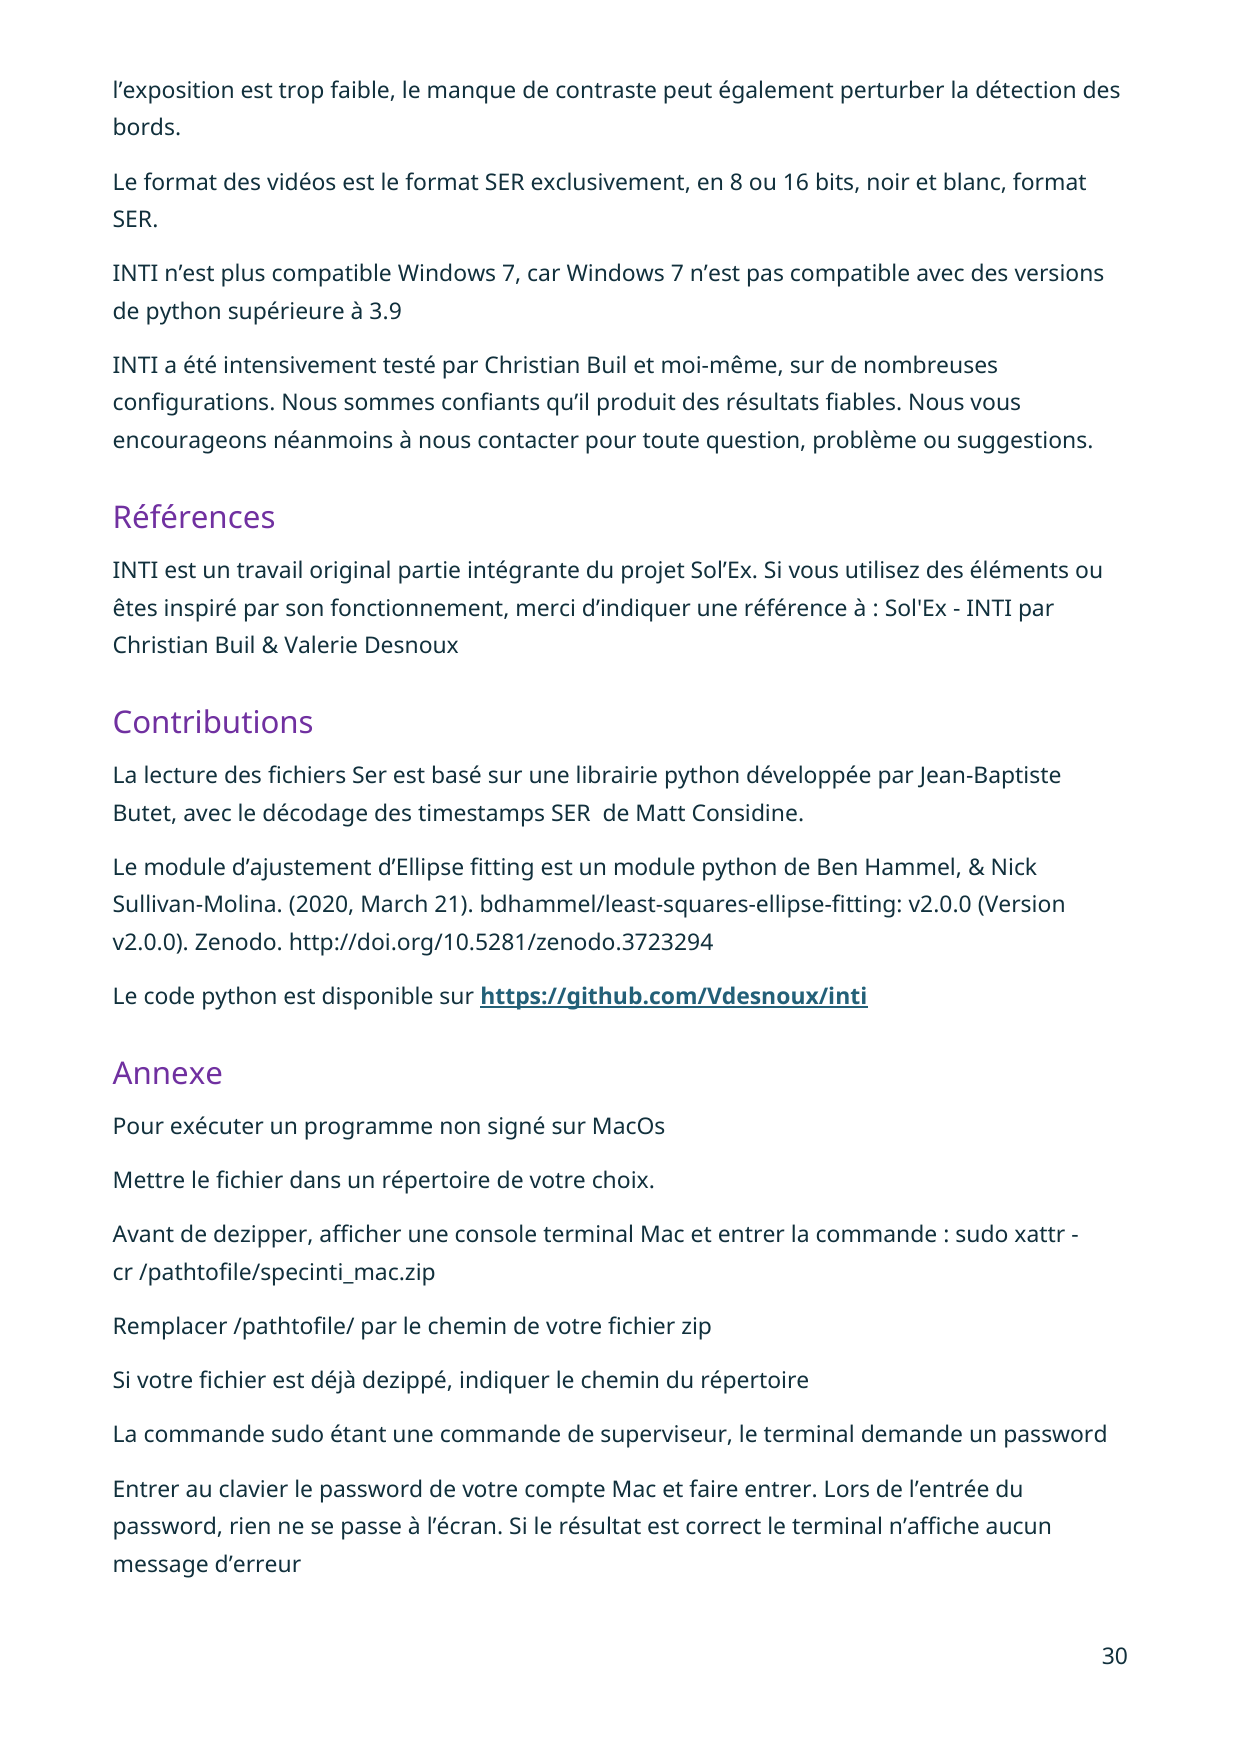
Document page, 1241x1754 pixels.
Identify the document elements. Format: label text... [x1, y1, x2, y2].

subtitle Références [112, 495, 1128, 537]
text Pour exécuter un programme non signé sur MacOs [112, 1110, 1128, 1141]
text Si votre fichier est déjà dezippé, indiquer le chemin du répertoire [112, 1364, 1128, 1395]
subtitle Annexe [112, 1051, 1128, 1093]
text La lecture des fichiers Ser est basé sur une librairie python développée par Jean-Baptiste Butet, avec le décodage des timestamps SER de Matt Considine. [112, 759, 1128, 828]
text Le code python est disponible sur https://github.com/Vdesnoux/inti [112, 980, 1128, 1011]
text INTI est un travail original partie intégrante du projet Sol’Ex. Si vous utilisez des éléments ou êtes inspiré par son fonctionnement, merci d’indiquer une référence à : Sol'Ex - INTI par Christian Buil & Valerie Desnoux [112, 554, 1128, 660]
text Le module d’ajustement d’Ellipse fitting est un module python de Ben Hammel, & Nick Sullivan-Molina. (2020, March 21). bdhammel/least-squares-ellipse-fitting: v2.0.0 (Version v2.0.0). Zenodo. http://doi.org/10.5281/zenodo.3723294 [112, 851, 1128, 957]
text Le format des vidéos est le format SER exclusivement, en 8 ou 16 bits, noir et blanc, format SER. [112, 166, 1128, 234]
text Entrer au clavier le password de votre compte Mac et faire entrer. Lors de l’entrée du password, rien ne se passe à l’écran. Si le résultat est correct le terminal n’affiche aucun message d’erreur [112, 1472, 1128, 1579]
text Avant de dezipper, afficher une console terminal Mac et entrer la commande : sudo xattr -cr /pathtofile/specinti_mac.zip [112, 1218, 1128, 1287]
text Mettre le fichier dans un répertoire de votre choix. [112, 1164, 1128, 1195]
text Remplacer /pathtofile/ par le chemin de votre fichier zip [112, 1310, 1128, 1341]
text La commande sudo étant une commande de superviseur, le terminal demande un password [112, 1418, 1128, 1449]
text INTI n’est plus compatible Windows 7, car Windows 7 n’est pas compatible avec des versions de python supérieure à 3.9 [112, 257, 1128, 326]
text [112, 74, 1128, 143]
text INTI a été intensivement testé par Christian Buil et moi-même, sur de nombreuses configurations. Nous sommes confiants qu’il produit des résultats fiables. Nous vous encourageons néanmoins à nous contacter pour toute question, problème ou suggestions. [112, 349, 1128, 455]
subtitle Contributions [112, 700, 1128, 742]
